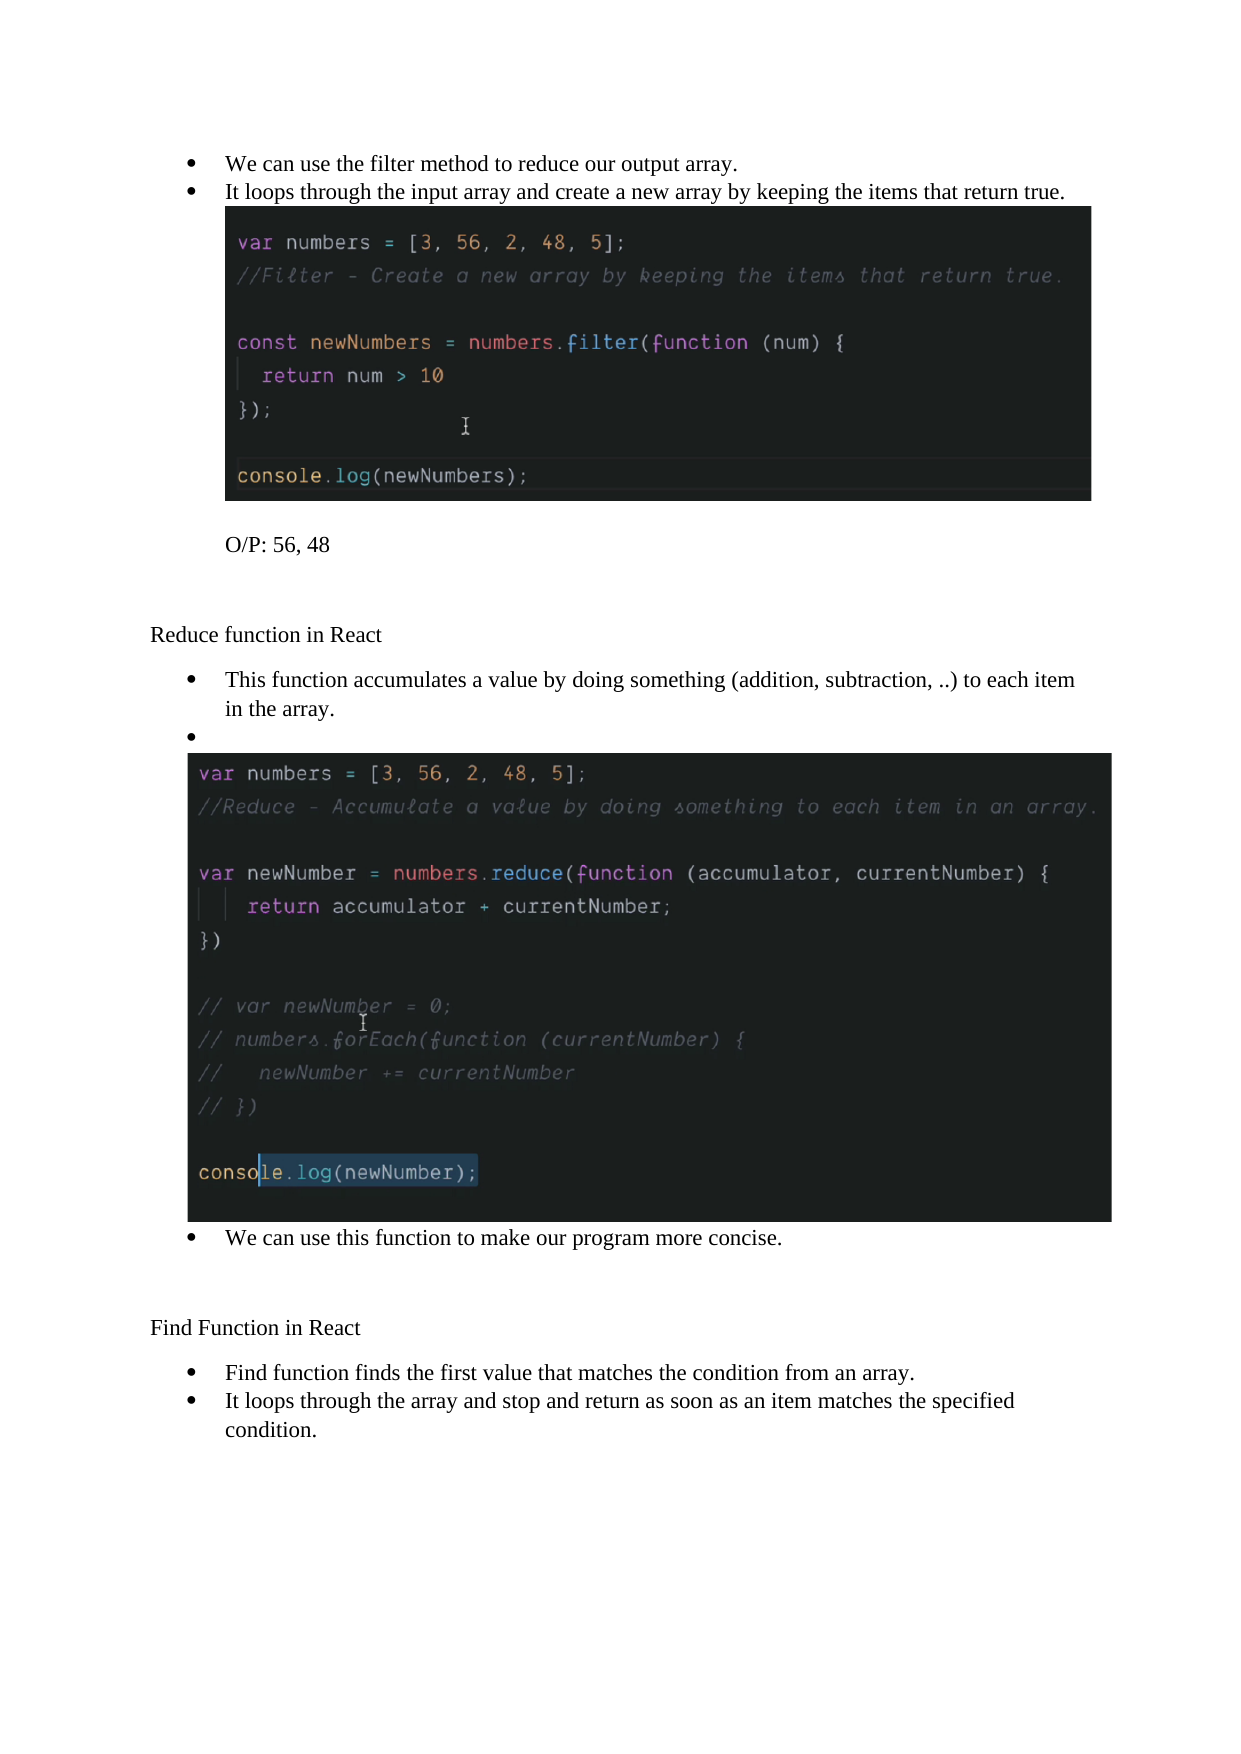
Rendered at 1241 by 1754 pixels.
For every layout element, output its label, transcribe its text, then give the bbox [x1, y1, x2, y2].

list O/P: 56, 48 [225, 531, 1090, 558]
list We can use this function to make our program more concise. [187, 1224, 1090, 1250]
list Find function finds the first value that matches the condition from an array. [187, 1359, 1090, 1385]
list It loops through the input array and create a new array by keeping the items that return true. [187, 178, 1090, 205]
picture [225, 206, 1092, 501]
text Find Function in React [150, 1314, 1090, 1340]
text Reduce function in React [150, 621, 1090, 648]
list It loops through the array and stop and return as soon as an item matches the specified condition. [187, 1387, 1090, 1442]
list We can use the filter method to reduce our output array. [187, 150, 1090, 176]
picture [187, 753, 1112, 1222]
list This function accumulates a value by doing something (addition, subtraction, ..) to each item in the array. [187, 667, 1090, 721]
